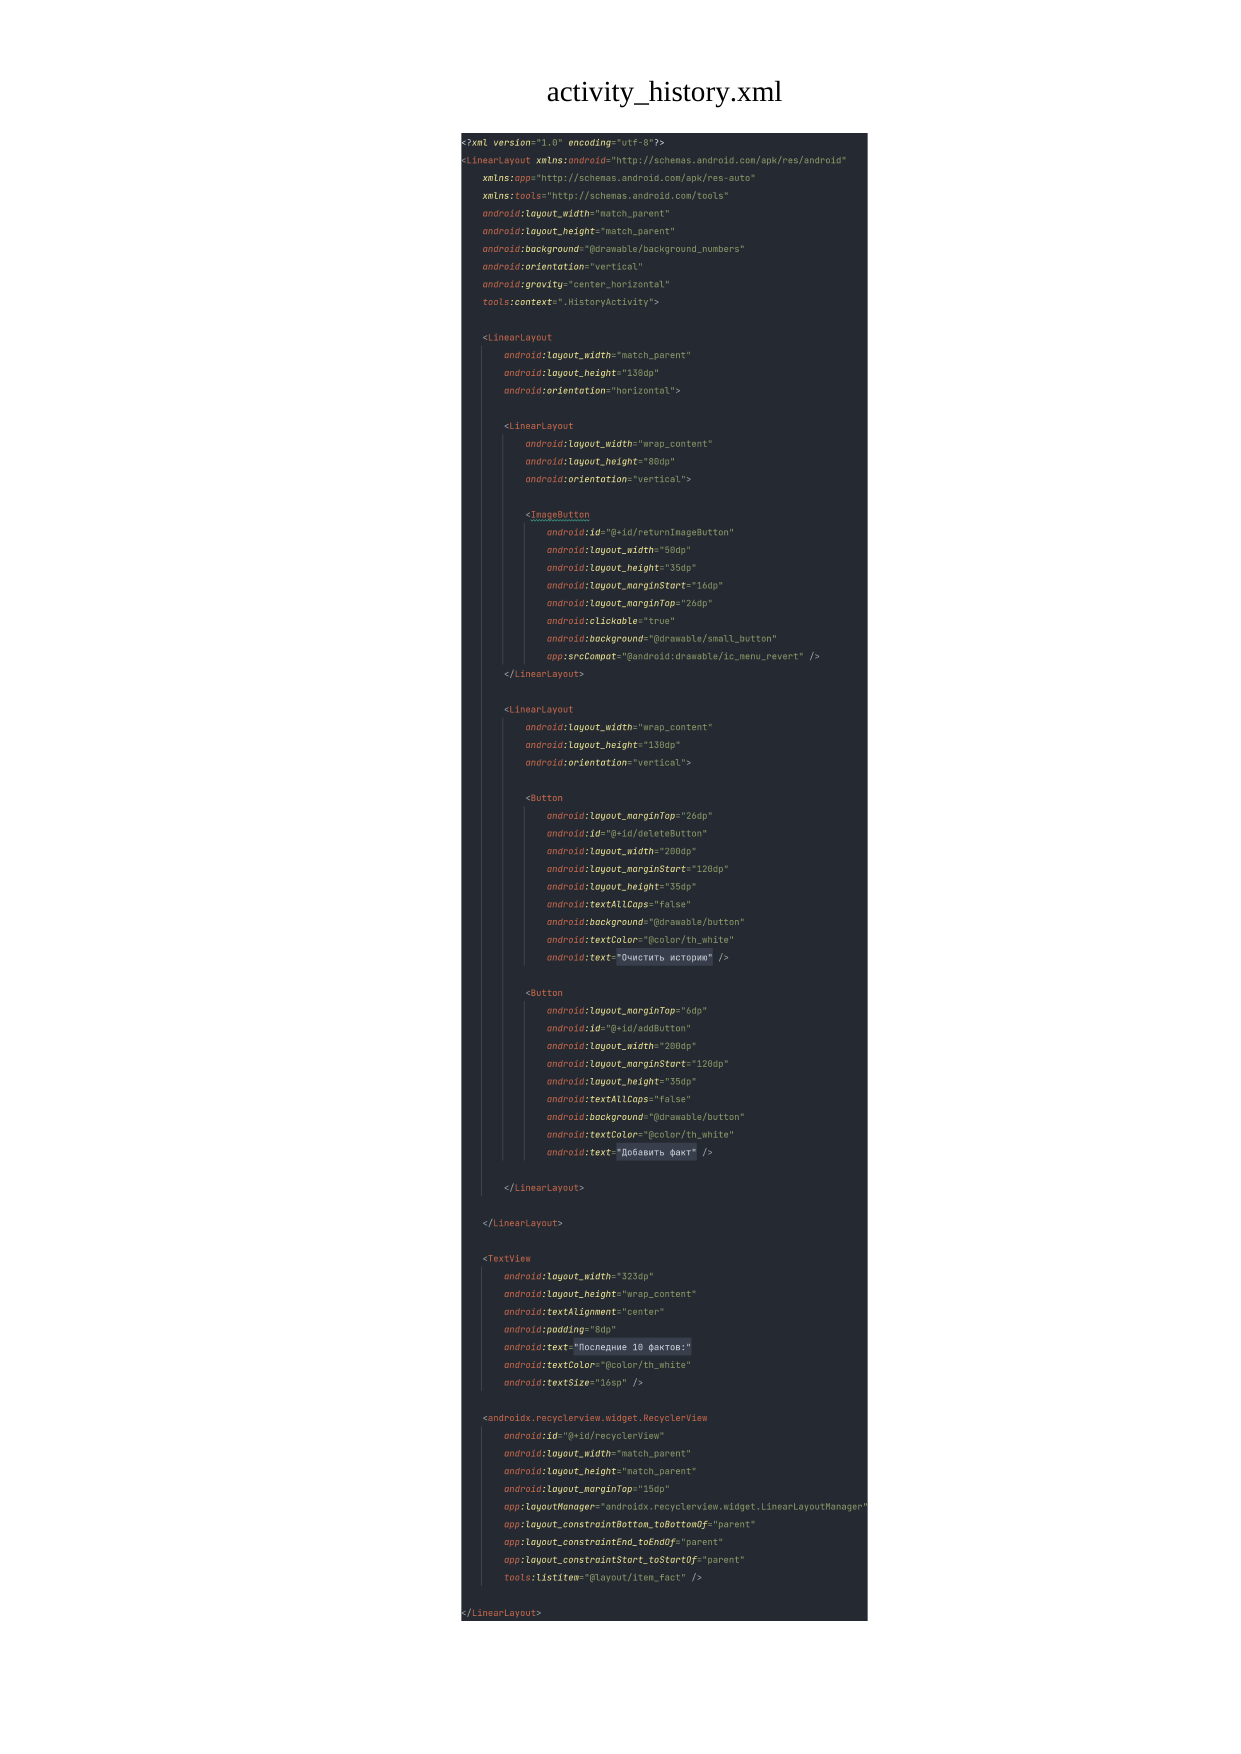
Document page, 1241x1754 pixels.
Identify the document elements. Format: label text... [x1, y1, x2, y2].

picture [461, 133, 868, 1621]
text activity_history.xml [177, 74, 1152, 107]
